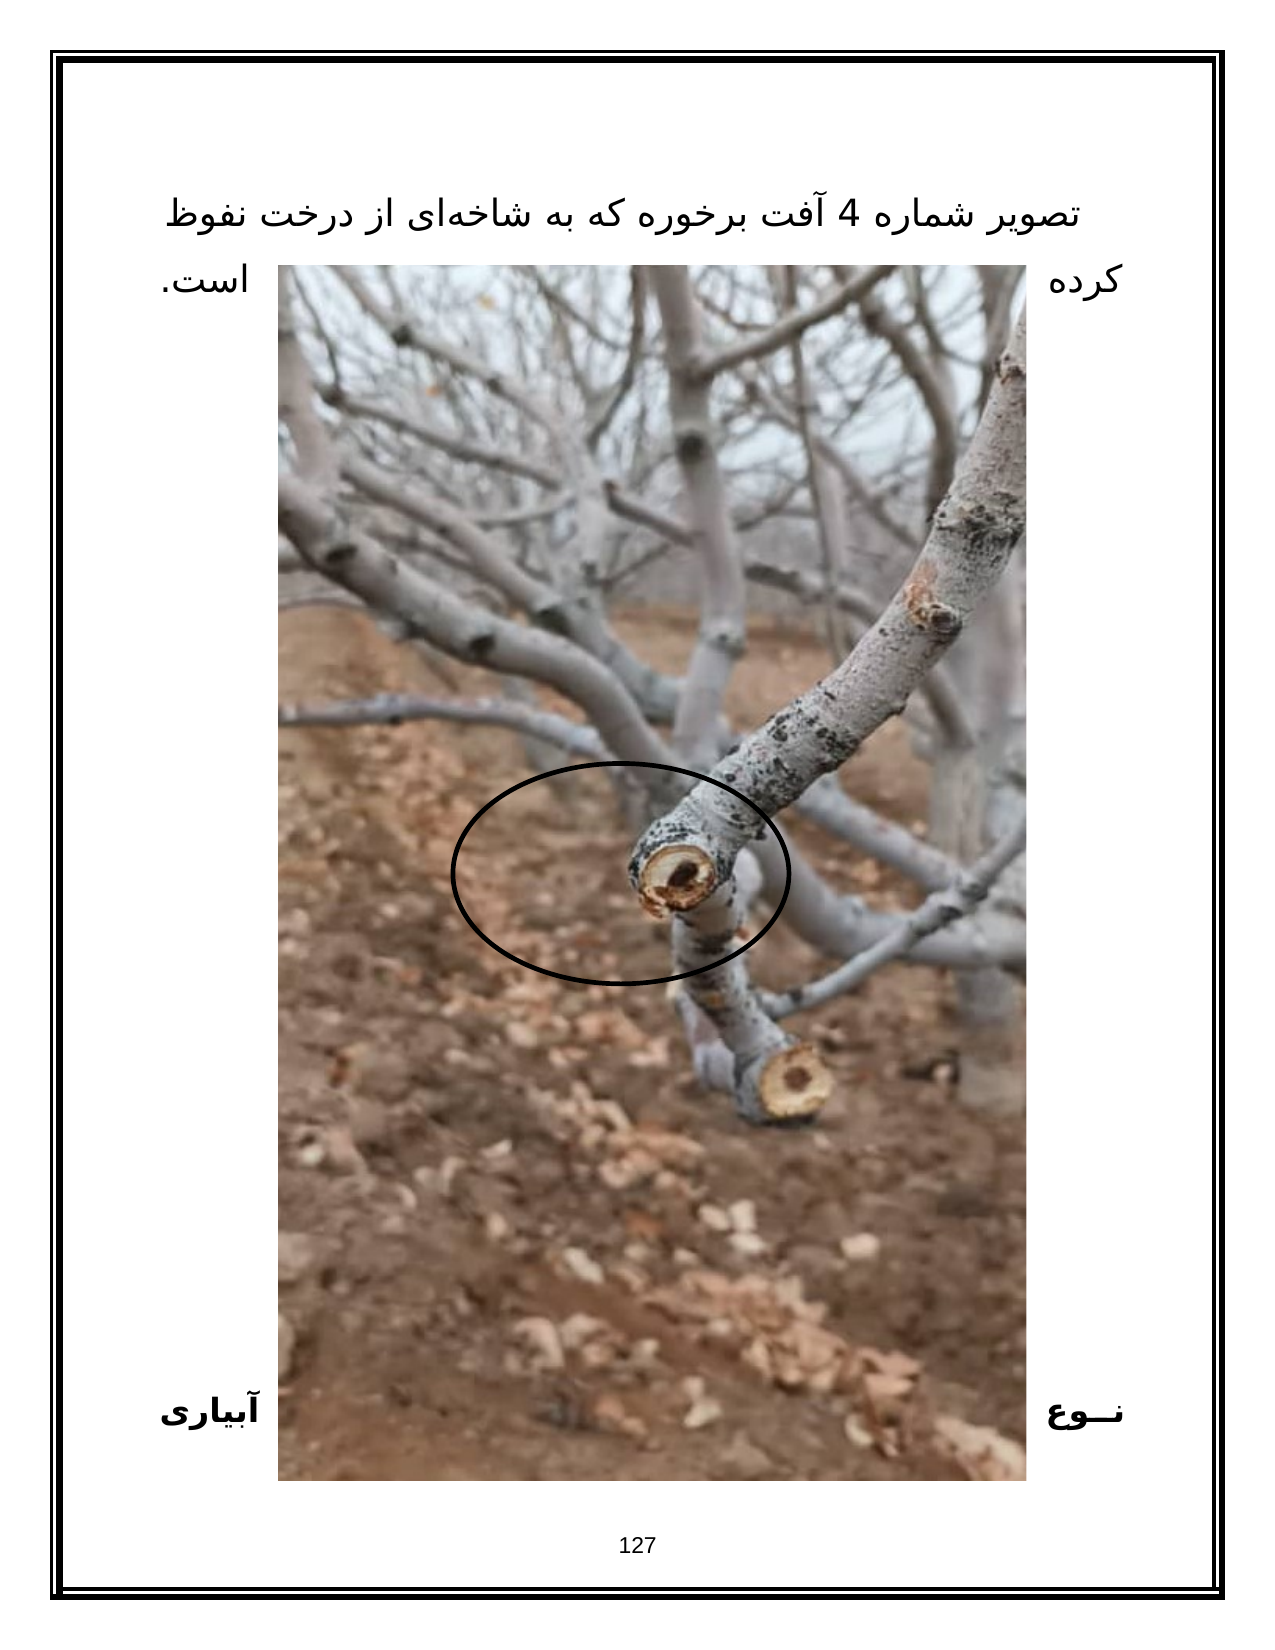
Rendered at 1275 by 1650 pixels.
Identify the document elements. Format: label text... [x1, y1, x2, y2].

text نوع آبیاری [1025, 1391, 1125, 1430]
picture [276, 265, 1025, 1477]
text تصویر شماره 4 آفت برخوره که به شاخه‌ای از درخت نفوظ کرده است. [150, 192, 1125, 301]
text نوع آبیاری [150, 1391, 276, 1430]
